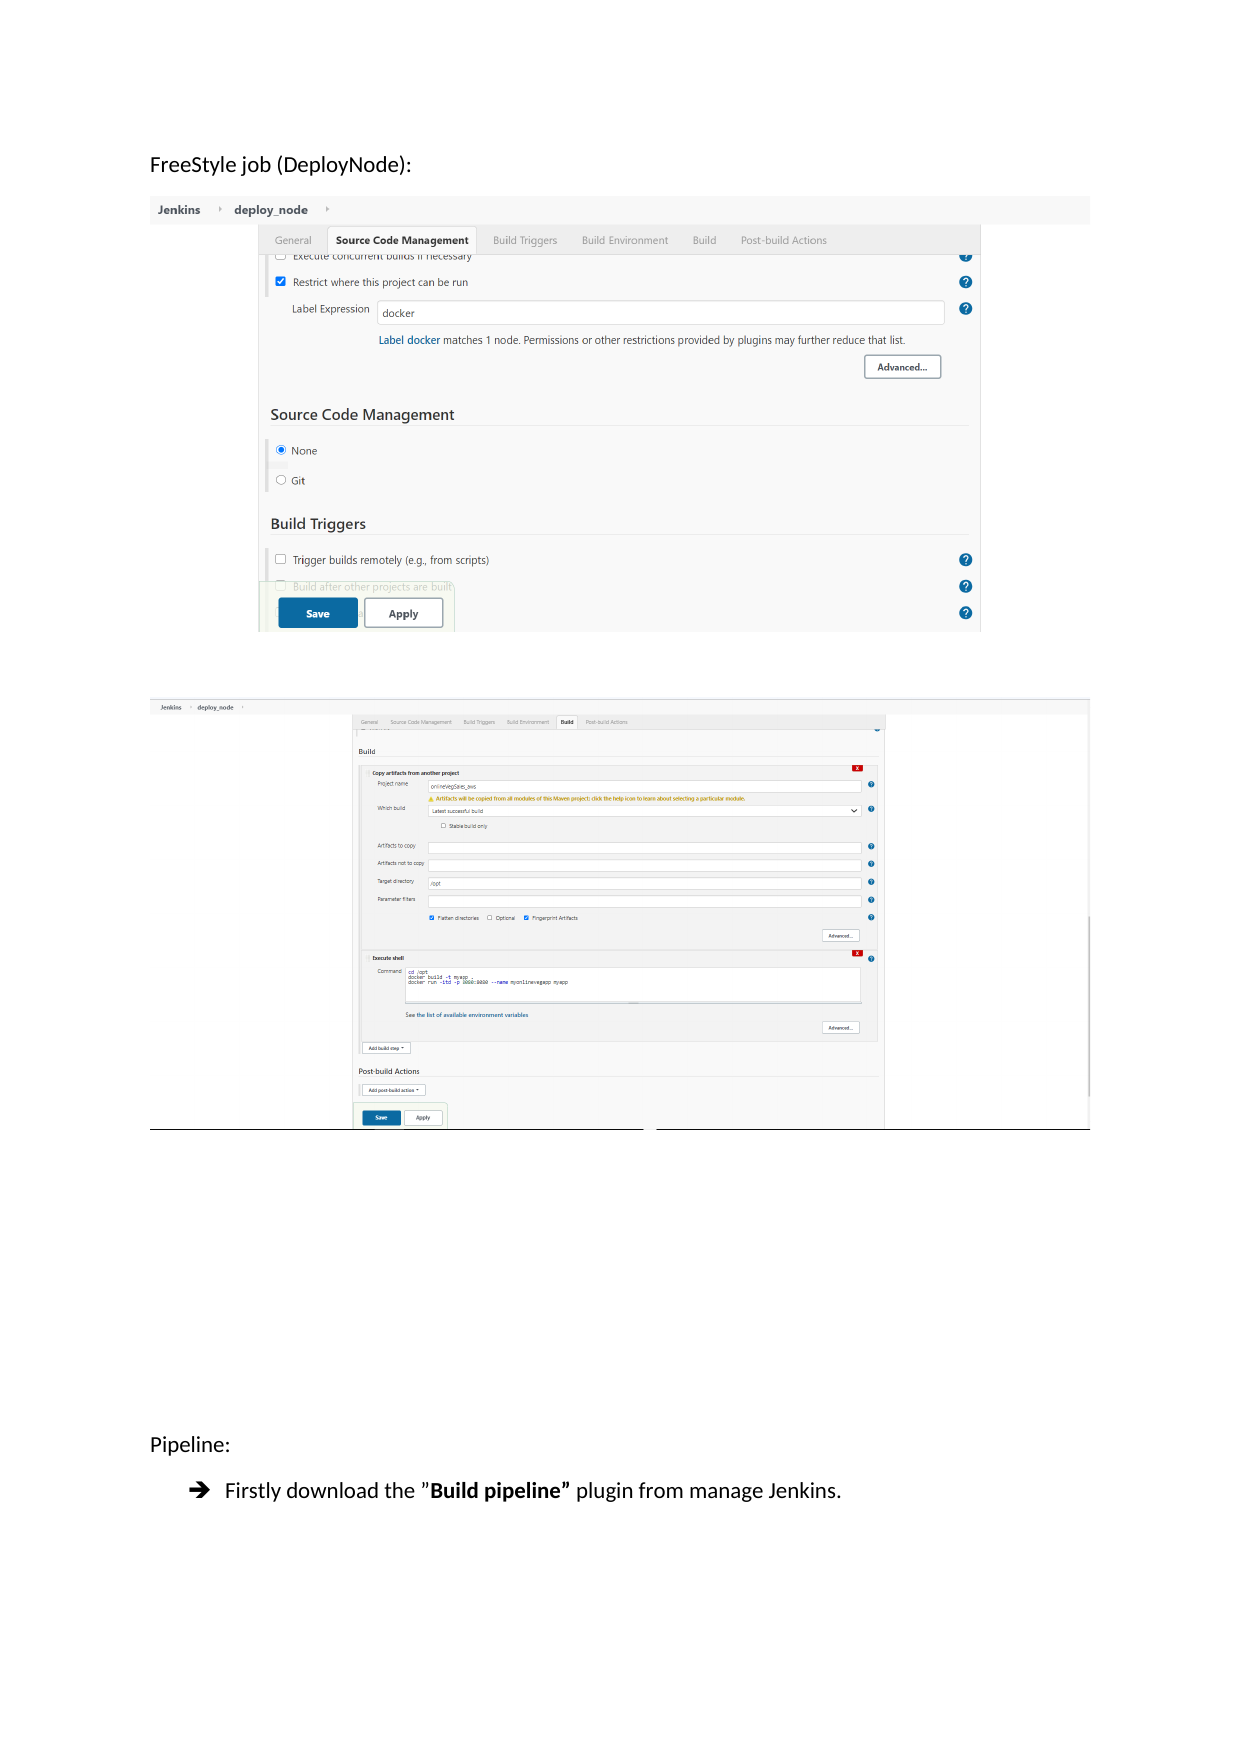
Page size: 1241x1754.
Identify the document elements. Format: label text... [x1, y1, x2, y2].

text Pipeline: [150, 1430, 1090, 1458]
picture [150, 697, 1091, 1130]
picture [150, 196, 1091, 632]
list Firstly download the ”Build pipeline” plugin from manage Jenkins. [187, 1477, 1090, 1504]
text FreeStyle job (DeployNode): [150, 150, 1090, 178]
